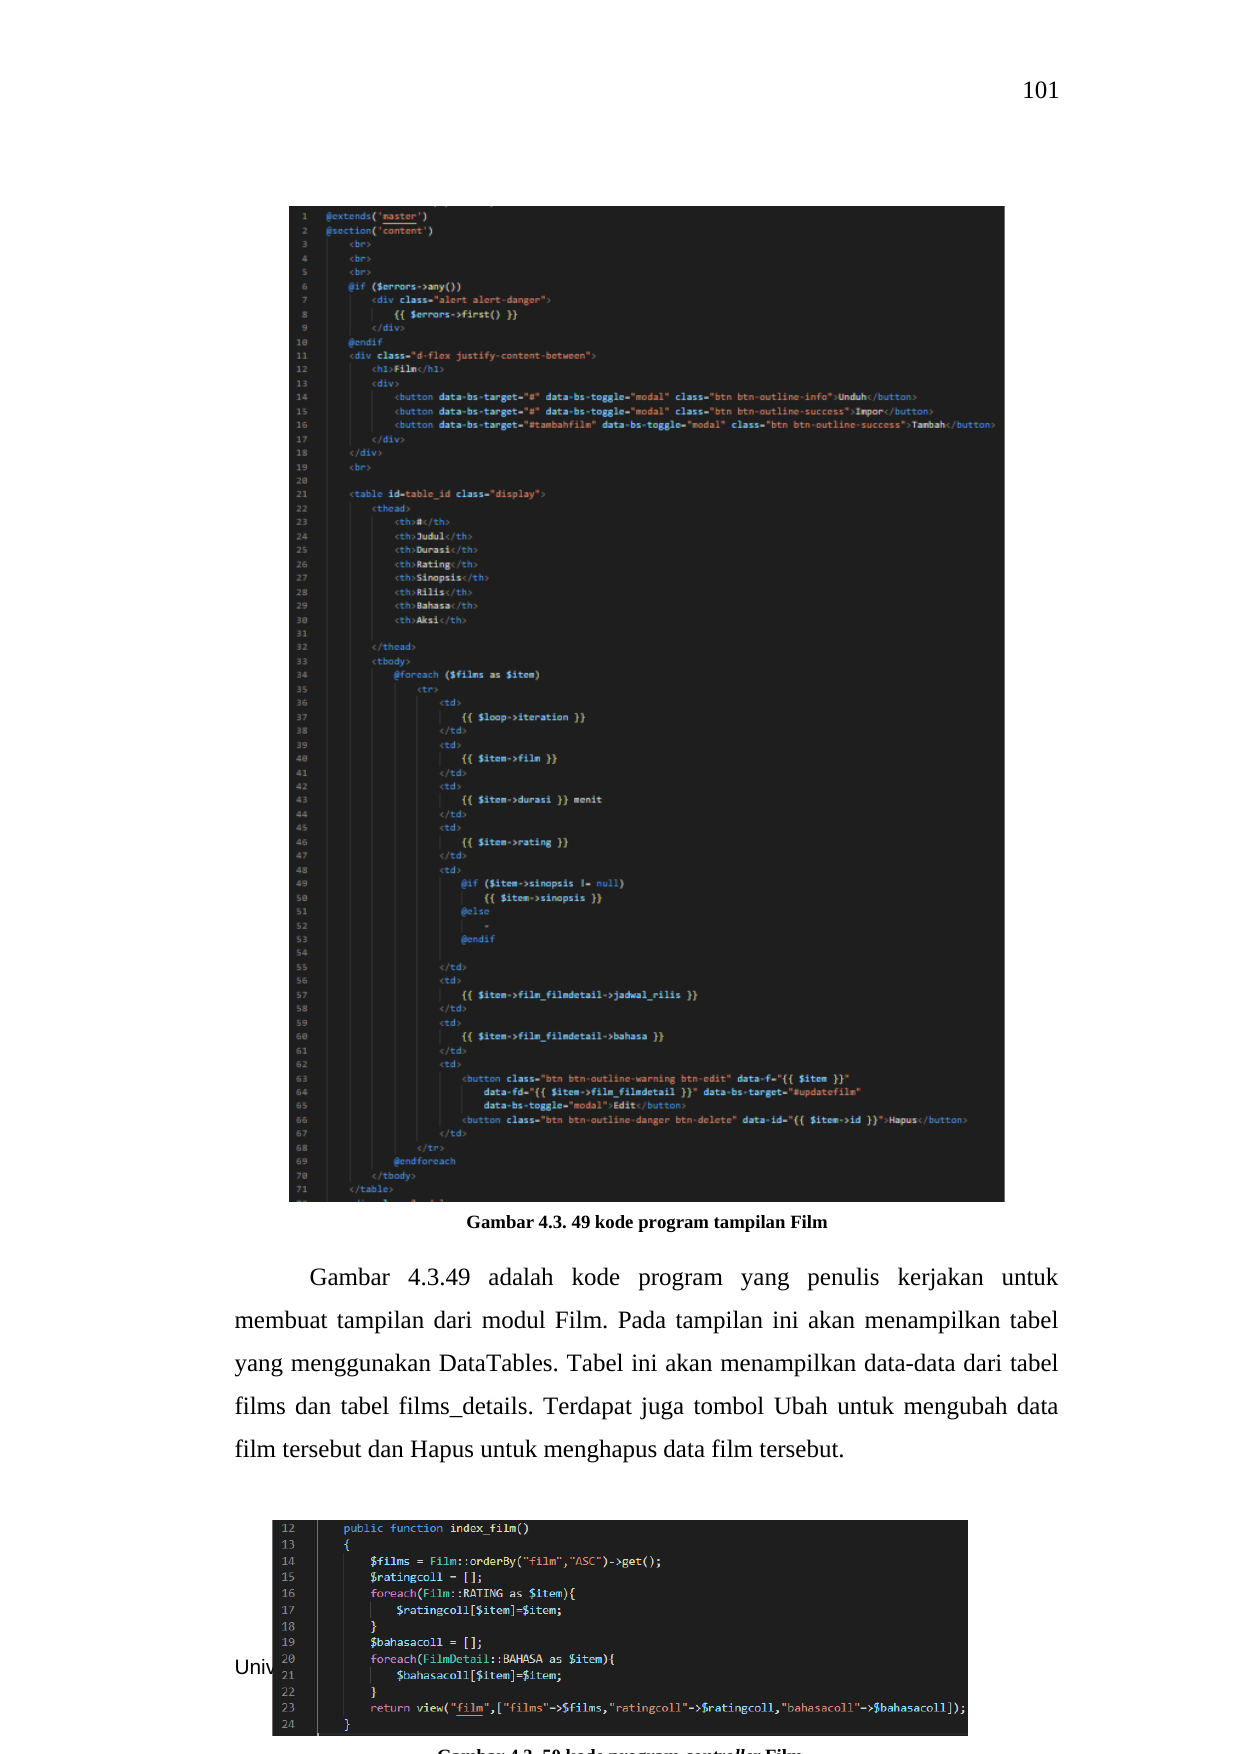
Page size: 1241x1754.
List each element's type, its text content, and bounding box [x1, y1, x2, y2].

picture [272, 1520, 968, 1736]
picture [289, 206, 1005, 1202]
